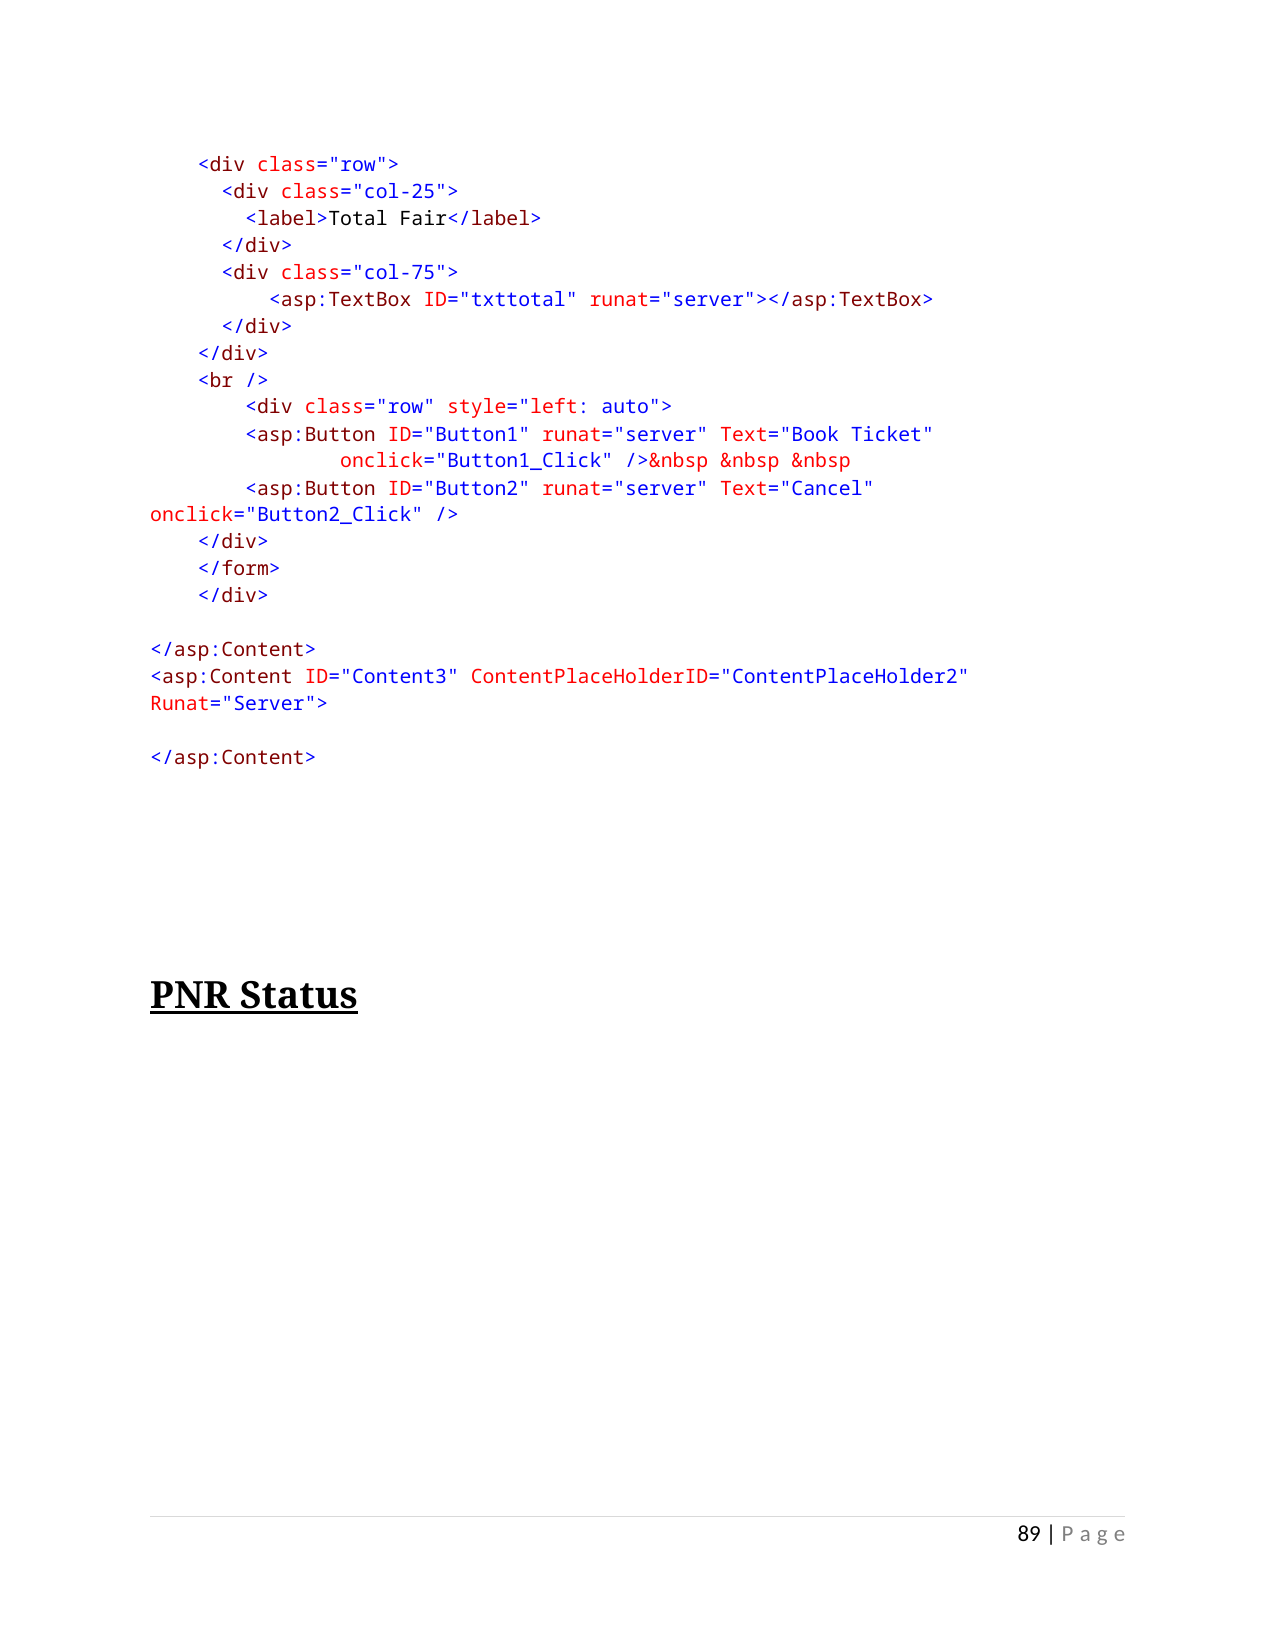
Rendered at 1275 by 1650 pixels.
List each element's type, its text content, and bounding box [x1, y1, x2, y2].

text <div class="col-75"> [150, 258, 1125, 285]
text </div> [150, 231, 1125, 258]
text <div class="row" style="left: auto"> [150, 393, 1125, 420]
text <div class="col-25"> [150, 177, 1125, 204]
text <br /> [150, 366, 1125, 393]
text <asp:TextBox ID="txttotal" runat="server"></asp:TextBox> [150, 285, 1125, 312]
text </asp:Content> [150, 636, 1125, 663]
text <label>Total Fair</label> [150, 204, 1125, 231]
text </asp:Content> [150, 743, 1125, 771]
text PNR Status [150, 968, 1125, 1019]
text <asp:Button ID="Button1" runat="server" Text="Book Ticket" [150, 420, 1125, 447]
text </form> [150, 555, 1125, 582]
text </div> [150, 312, 1125, 339]
text </div> [150, 339, 1125, 366]
text </div> [150, 582, 1125, 609]
text <asp:Content ID="Content3" ContentPlaceHolderID="ContentPlaceHolder2" Runat="Server"> [150, 663, 1125, 717]
text <asp:Button ID="Button2" runat="server" Text="Cancel" onclick="Button2_Click" /> [150, 474, 1125, 528]
text </div> [150, 528, 1125, 555]
text onclick="Button1_Click" />&nbsp &nbsp &nbsp [150, 447, 1125, 474]
text <div class="row"> [150, 150, 1125, 177]
